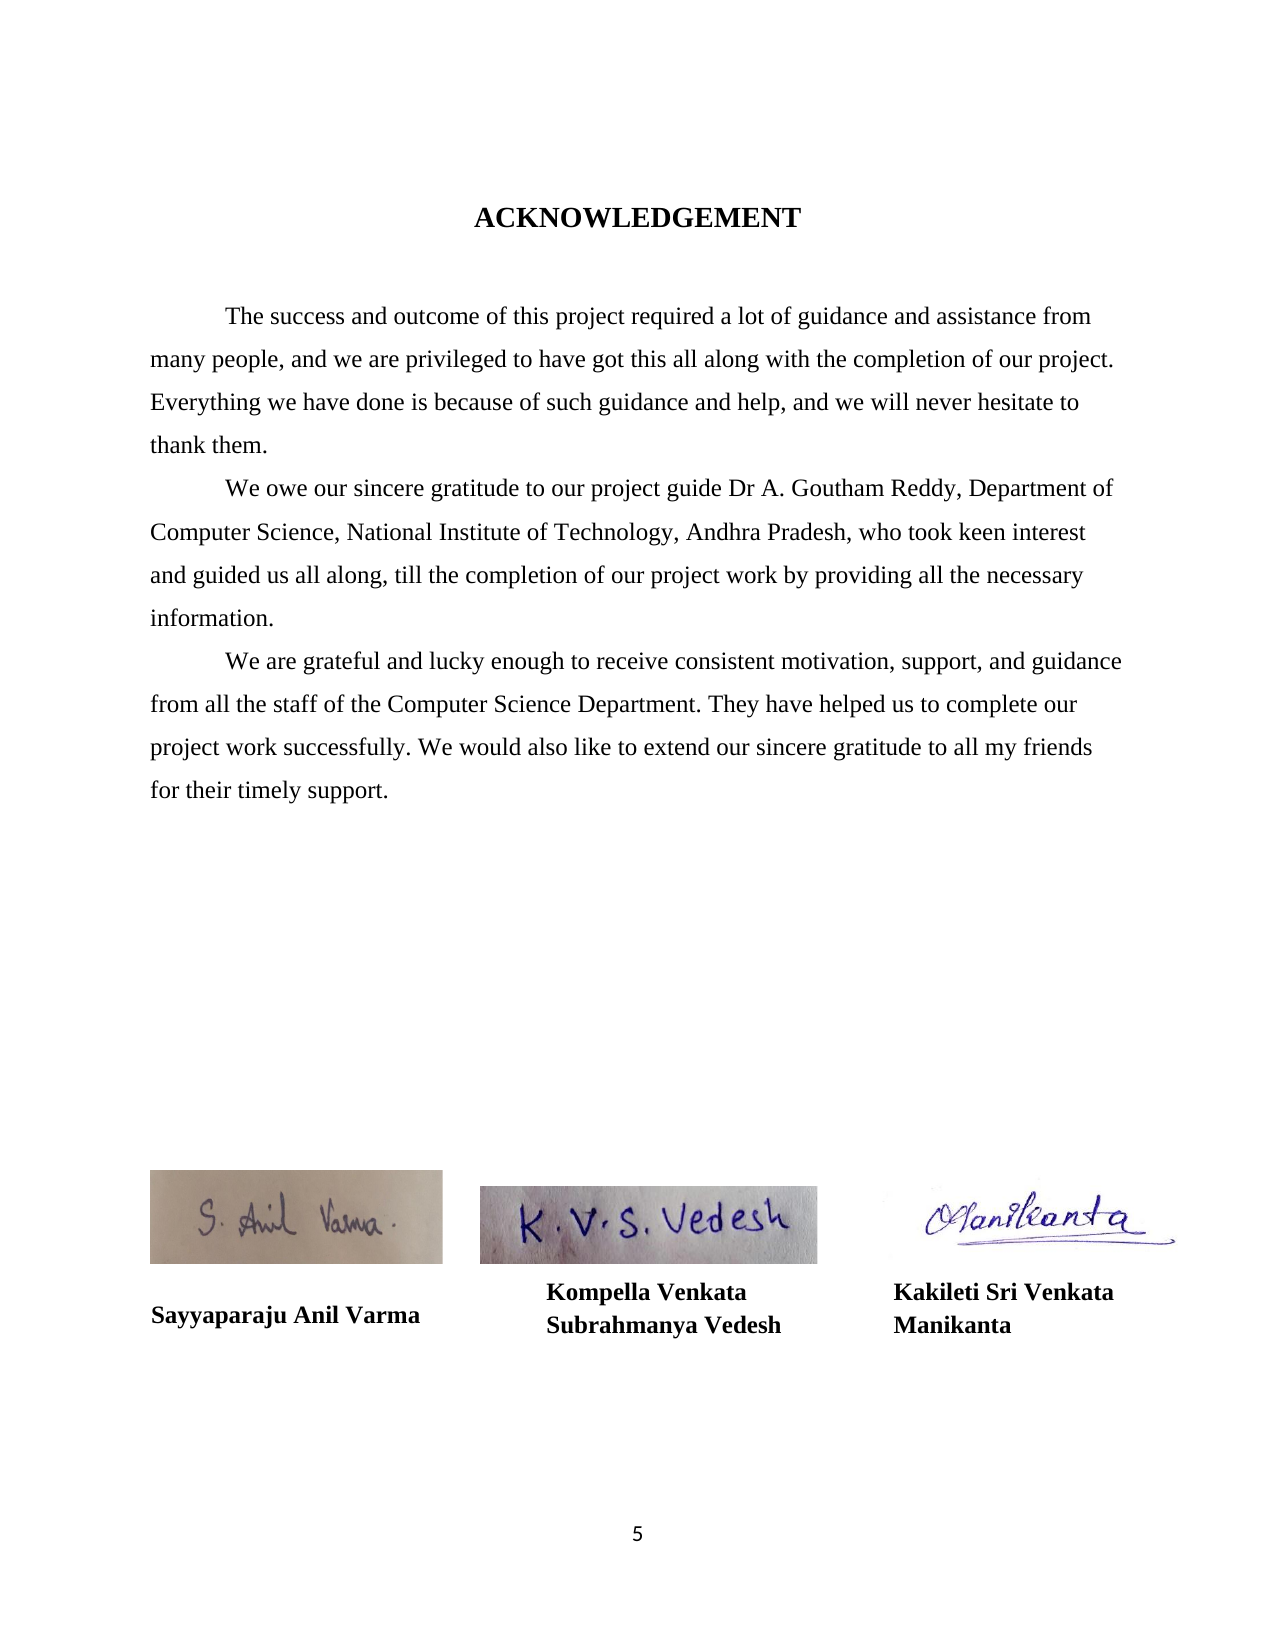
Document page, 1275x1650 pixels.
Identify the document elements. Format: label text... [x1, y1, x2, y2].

table_header Kompella Venkata Subrahmanya Vedesh [535, 1278, 882, 1364]
table_header Kakileti Sri Venkata Manikanta [882, 1278, 1137, 1364]
text The success and outcome of this project required a lot of guidance and assistance from many people, and we are privileged to have got this all along with the completion of our project. Everything we have done is because of such guidance and help, and we will never hesitate to thank them. [150, 301, 1125, 459]
text We owe our sincere gratitude to our project guide Dr A. Goutham Reddy, Department of Computer Science, National Institute of Technology, Andhra Pradesh, who took keen interest and guided us all along, till the completion of our project work by providing all the necessary information. [150, 473, 1125, 632]
table_header Sayyaparaju Anil Varma [140, 1278, 535, 1364]
text We are grateful and lucky enough to receive consistent motivation, support, and guidance from all the staff of the Computer Science Department. They have helped us to complete our project work successfully. We would also like to extend our sincere gratitude to all my friends for their timely support. [150, 646, 1125, 804]
picture [480, 1186, 818, 1264]
picture [882, 1175, 1193, 1264]
picture [150, 1170, 443, 1264]
text ACKNOWLEDGEMENT [150, 200, 1125, 234]
